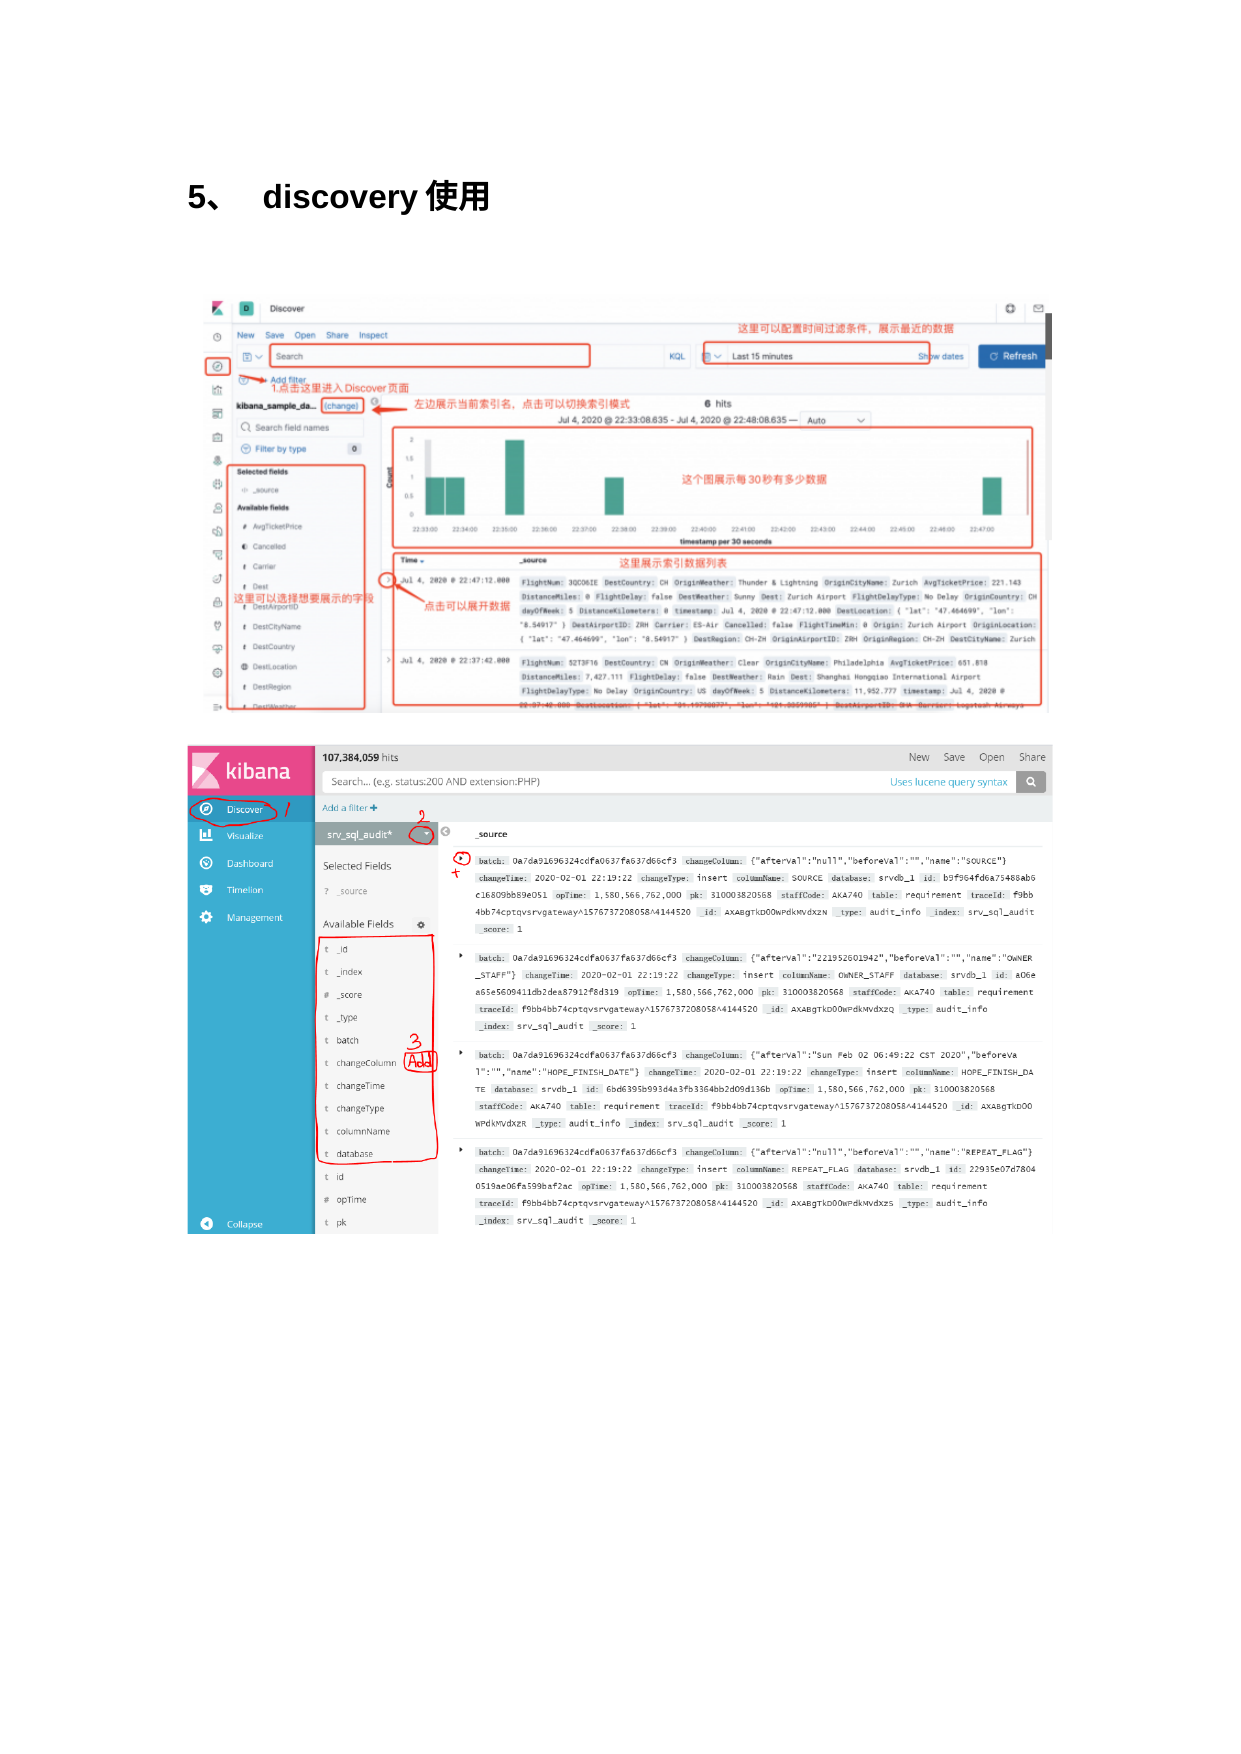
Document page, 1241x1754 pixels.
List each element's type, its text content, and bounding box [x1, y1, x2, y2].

picture [187, 744, 1053, 1234]
subtitle discovery使用 [187, 162, 1053, 227]
picture [187, 289, 1052, 713]
